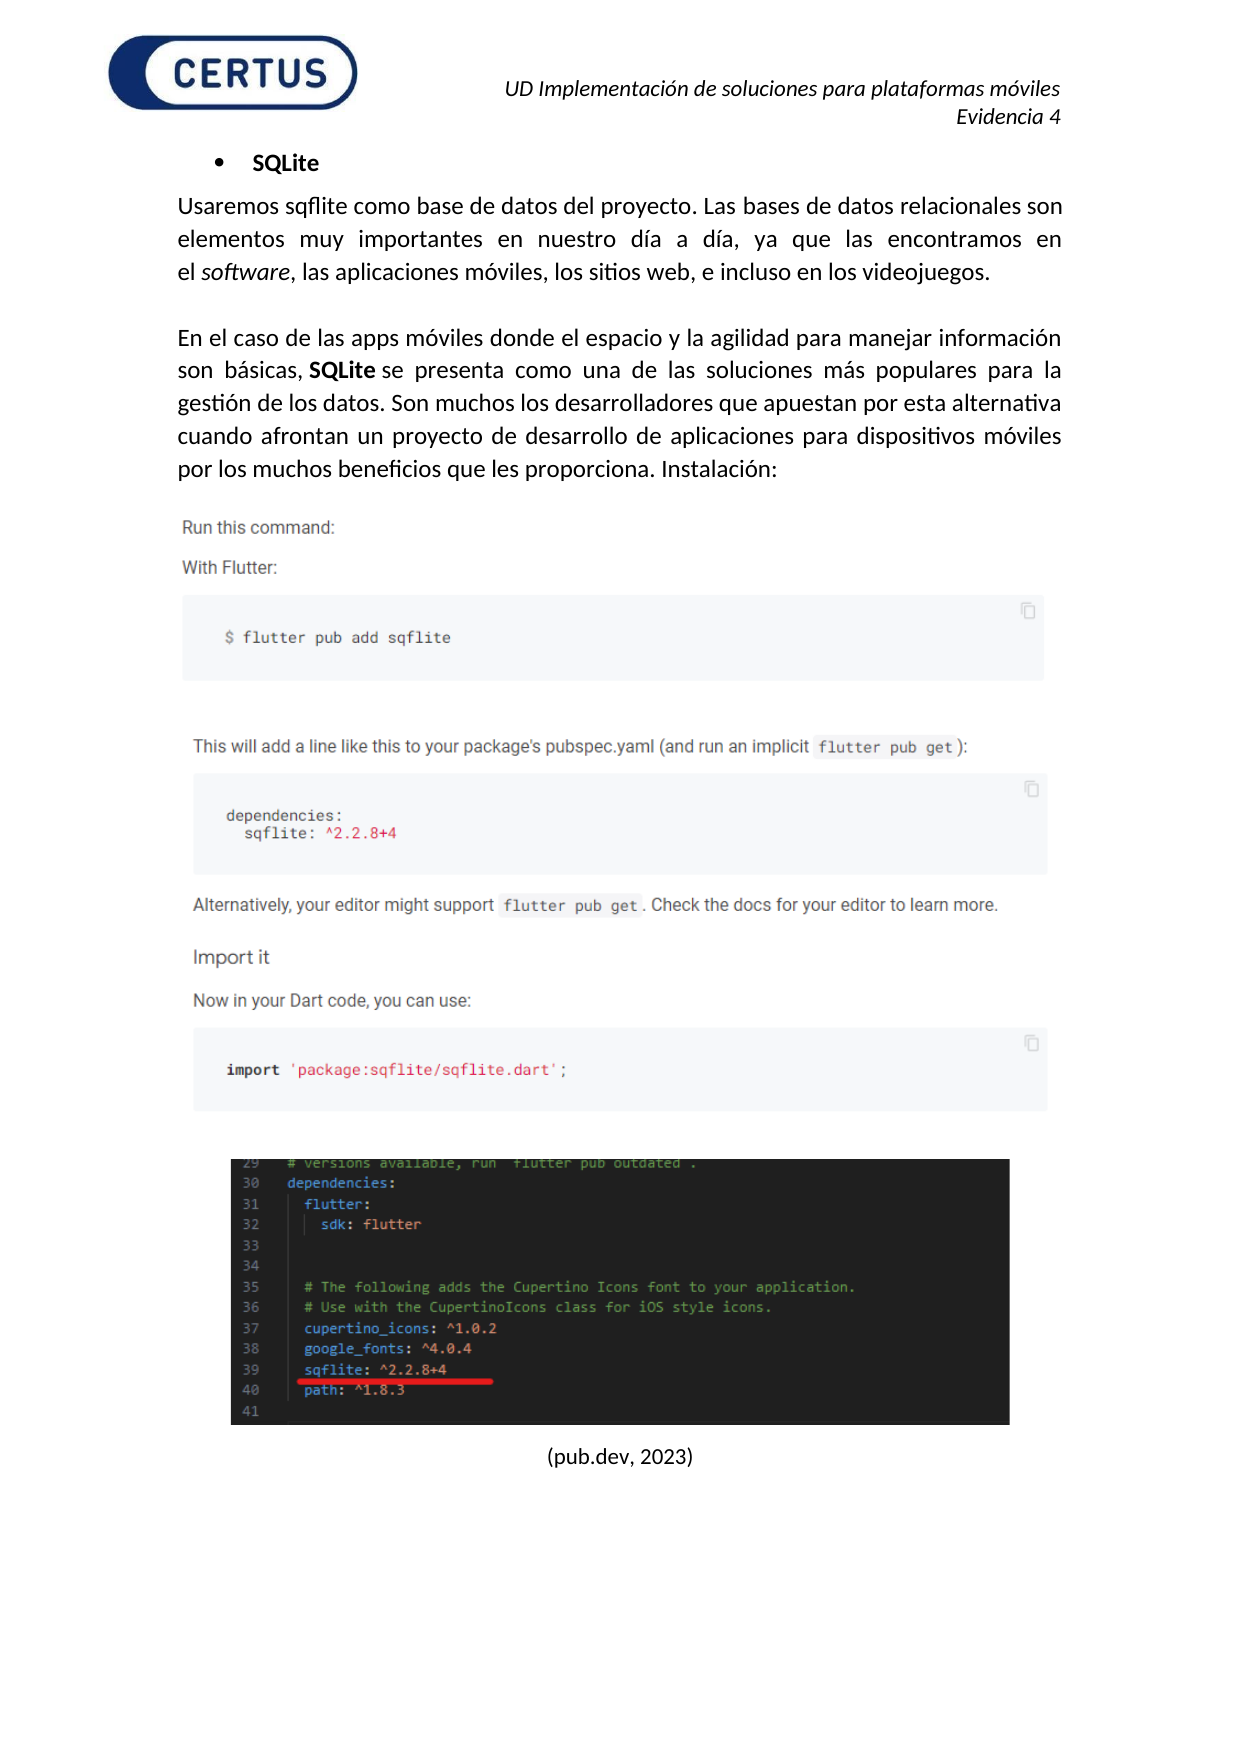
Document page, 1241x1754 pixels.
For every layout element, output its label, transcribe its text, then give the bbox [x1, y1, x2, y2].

picture [103, 34, 359, 112]
subtitle SQLite [215, 148, 1063, 178]
picture [177, 725, 1063, 1141]
text En el caso de las apps móviles donde el espacio y la agilidad para manejar información son básicas, SQLite se presenta como una de las soluciones más populares para la gestión de los datos. Son muchos los desarrolladores que apuestan por esta alternativa cuando afrontan un proyecto de desarrollo de aplicaciones para dispositivos móviles por los muchos beneficios que les proporciona. Instalación: [177, 319, 1063, 483]
text Usaremos sqflite como base de datos del proyecto. Las bases de datos relacionales son elementos muy importantes en nuestro día a día, ya que las encontramos en el software, las aplicaciones móviles, los sitios web, e incluso en los videojuegos. [177, 188, 1063, 287]
picture [230, 1159, 1010, 1425]
picture [177, 516, 1063, 693]
